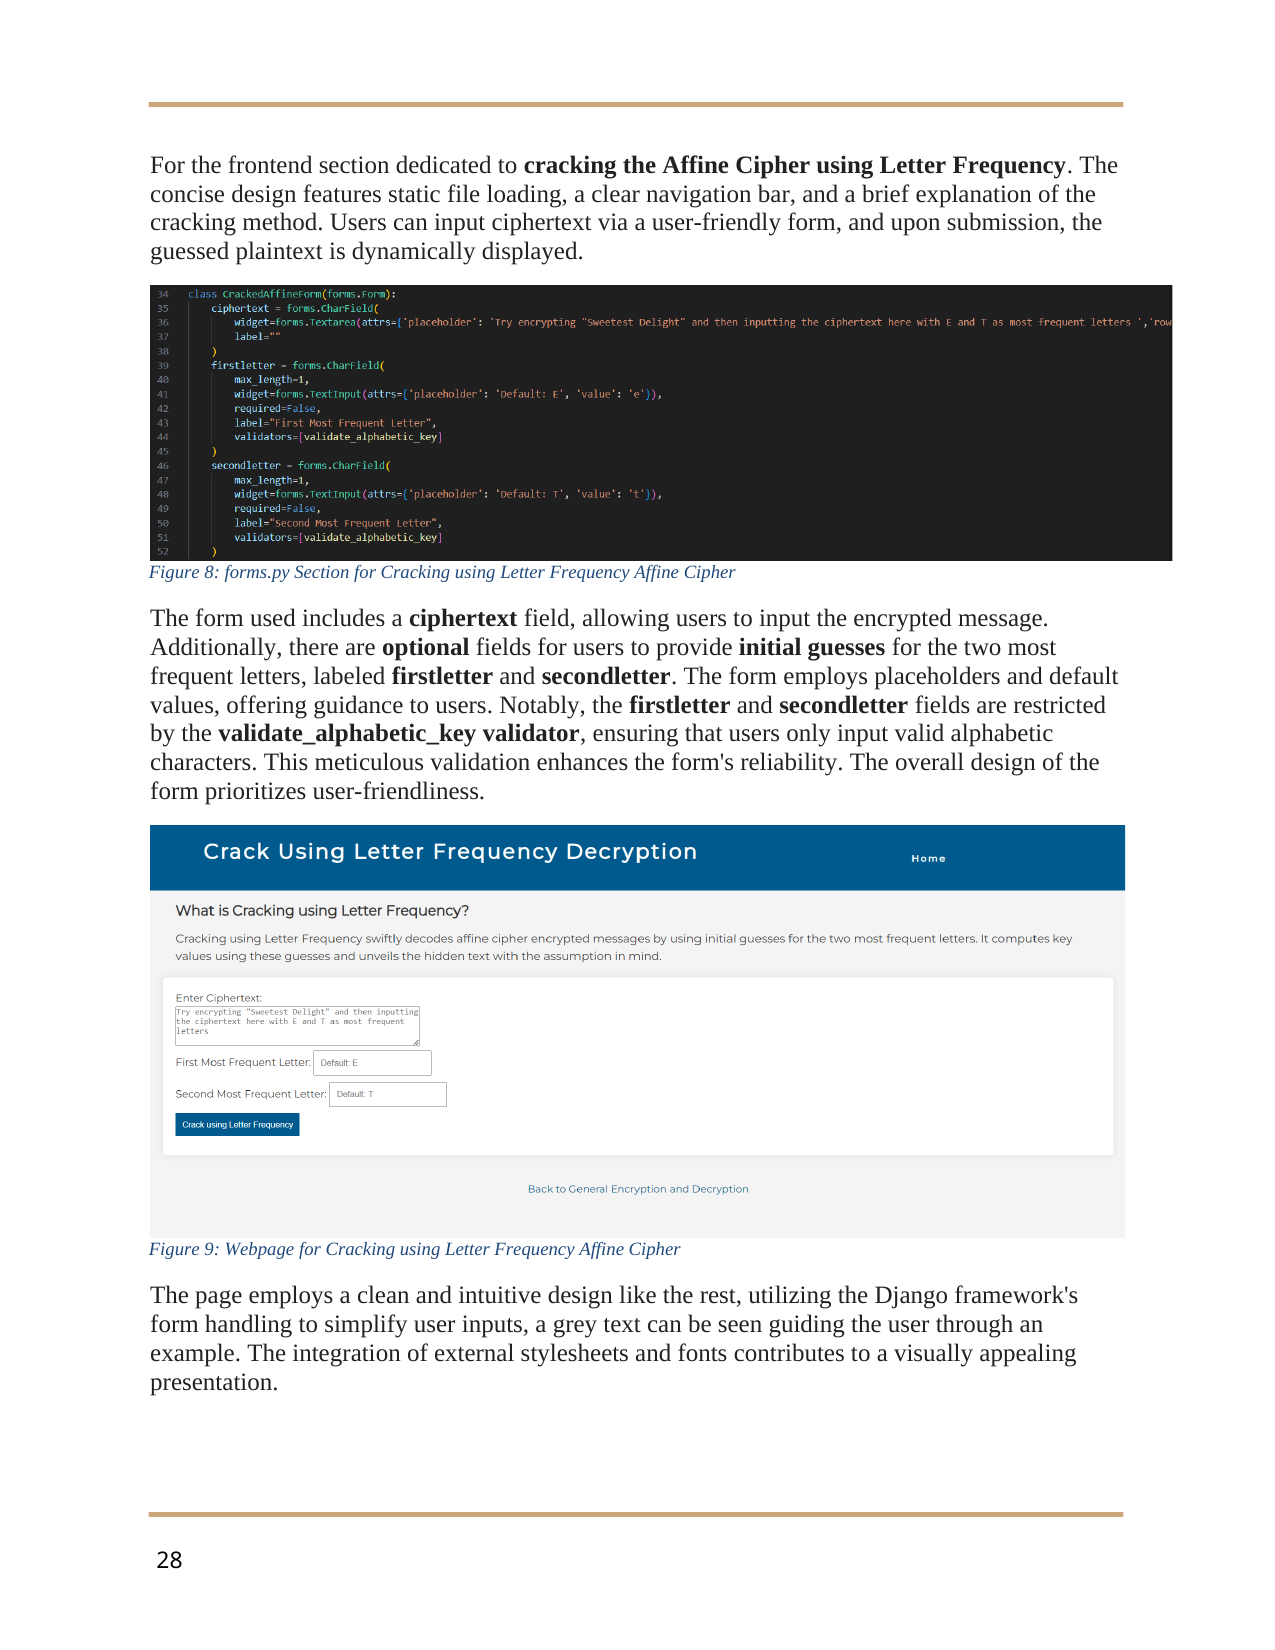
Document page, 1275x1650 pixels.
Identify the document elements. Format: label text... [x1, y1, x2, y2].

picture [150, 285, 1173, 561]
text The form used includes a ciphertext field, allowing users to input the encrypted message. Additionally, there are optional fields for users to provide initial guesses for the two most frequent letters, labeled firstletter and secondletter. The form employs placeholders and default values, offering guidance to users. Notably, the firstletter and secondletter fields are restricted by the validate_alphabetic_key validator, ensuring that users only input valid alphabetic characters. This meticulous validation enhances the form's reliability. The overall design of the form prioritizes user-friendliness. [150, 603, 1125, 805]
text Figure 8: forms.py Section for Cracking using Letter Frequency Affine Cipher [148, 561, 1125, 583]
text Figure 9: Webpage for Cracking using Letter Frequency Affine Cipher [148, 1238, 1125, 1259]
text The page employs a clean and intuitive design like the rest, utilizing the Django framework's form handling to simplify user inputs, a grey text can be seen guiding the user through an example. The integration of external stylesheets and fonts contributes to a visually appealing presentation. [278, 1280, 1125, 1395]
picture [148, 102, 1124, 107]
text For the frontend section dedicated to cracking the Affine Cipher using Letter Frequency. The concise design features static file loading, a clear navigation bar, and a brief explanation of the cracking method. Users can input ciphertext via a user-friendly form, and upon submission, the guessed plaintext is dynamically displayed. [150, 150, 1125, 265]
picture [150, 825, 1125, 1238]
picture [148, 1512, 1124, 1517]
